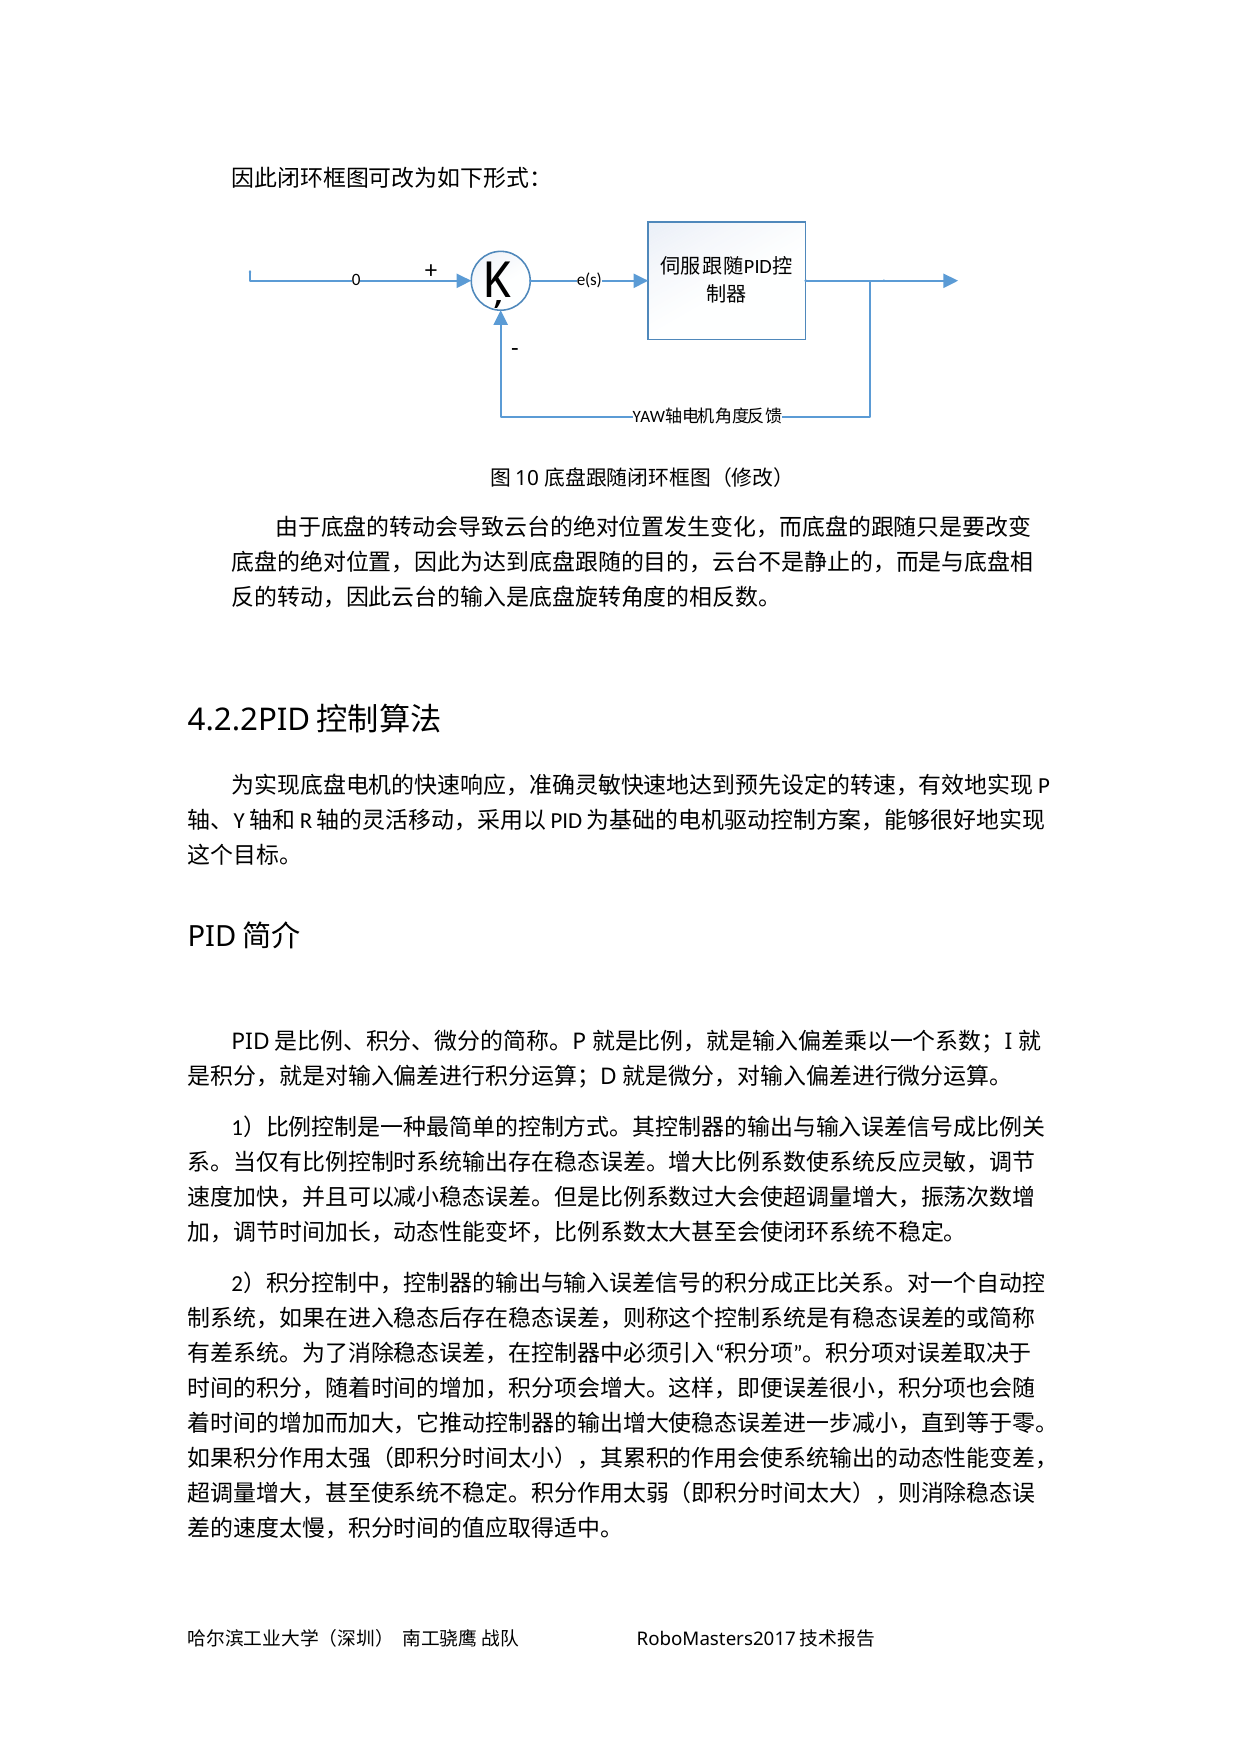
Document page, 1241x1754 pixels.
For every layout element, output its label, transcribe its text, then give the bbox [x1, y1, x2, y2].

list PID简介 [187, 901, 1053, 966]
text PID是比例、积分、微分的简称。P 就是比例，就是输入偏差乘以一个系数；I 就是积分，就是对输入偏差进行积分运算；D 就是微分，对输入偏差进行微分运算。 [187, 1024, 1053, 1091]
text 因此闭环框图可改为如下形式： [187, 162, 1053, 194]
text 由于底盘的转动会导致云台的绝对位置发生变化，而底盘的跟随只是要改变底盘的绝对位置，因此为达到底盘跟随的目的，云台不是静止的，而是与底盘相反的转动，因此云台的输入是底盘旋转角度的相反数。 [231, 511, 1053, 614]
text 图10 底盘跟随闭环框图（修改） [187, 460, 1053, 492]
text 2）积分控制中，控制器的输出与输入误差信号的积分成正比关系。对一个自动控制系统，如果在进入稳态后存在稳态误差，则称这个控制系统是有稳态误差的或简称有差系统。为了消除稳态误差，在控制器中必须引入“积分项”。积分项对误差取决于时间的积分，随着时间的增加，积分项会增大。这样，即便误差很小，积分项也会随着时间的增加而加大，它推动控制器的输出增大使稳态误差进一步减小，直到等于零。如果积分作用太强（即积分时间太小），其累积的作用会使系统输出的动态性能变差，超调量增大，甚至使系统不稳定。积分作用太弱（即积分时间太大），则消除稳态误差的速度太慢，积分时间的值应取得适中。 [187, 1267, 1053, 1544]
text 为实现底盘电机的快速响应，准确灵敏快速地达到预先设定的转速，有效地实现P轴、Y轴和R轴的灵活移动，采用以PID为基础的电机驱动控制方案，能够很好地实现这个目标。 [187, 769, 1053, 872]
text 4.2.2PID控制算法 [187, 684, 1053, 749]
text 1）比例控制是一种最简单的控制方式。其控制器的输出与输入误差信号成比例关系。当仅有比例控制时系统输出存在稳态误差。增大比例系数使系统反应灵敏，调节速度加快，并且可以减小稳态误差。但是比例系数过大会使超调量增大，振荡次数增加，调节时间加长，动态性能变坏，比例系数太大甚至会使闭环系统不稳定。 [187, 1111, 1053, 1248]
